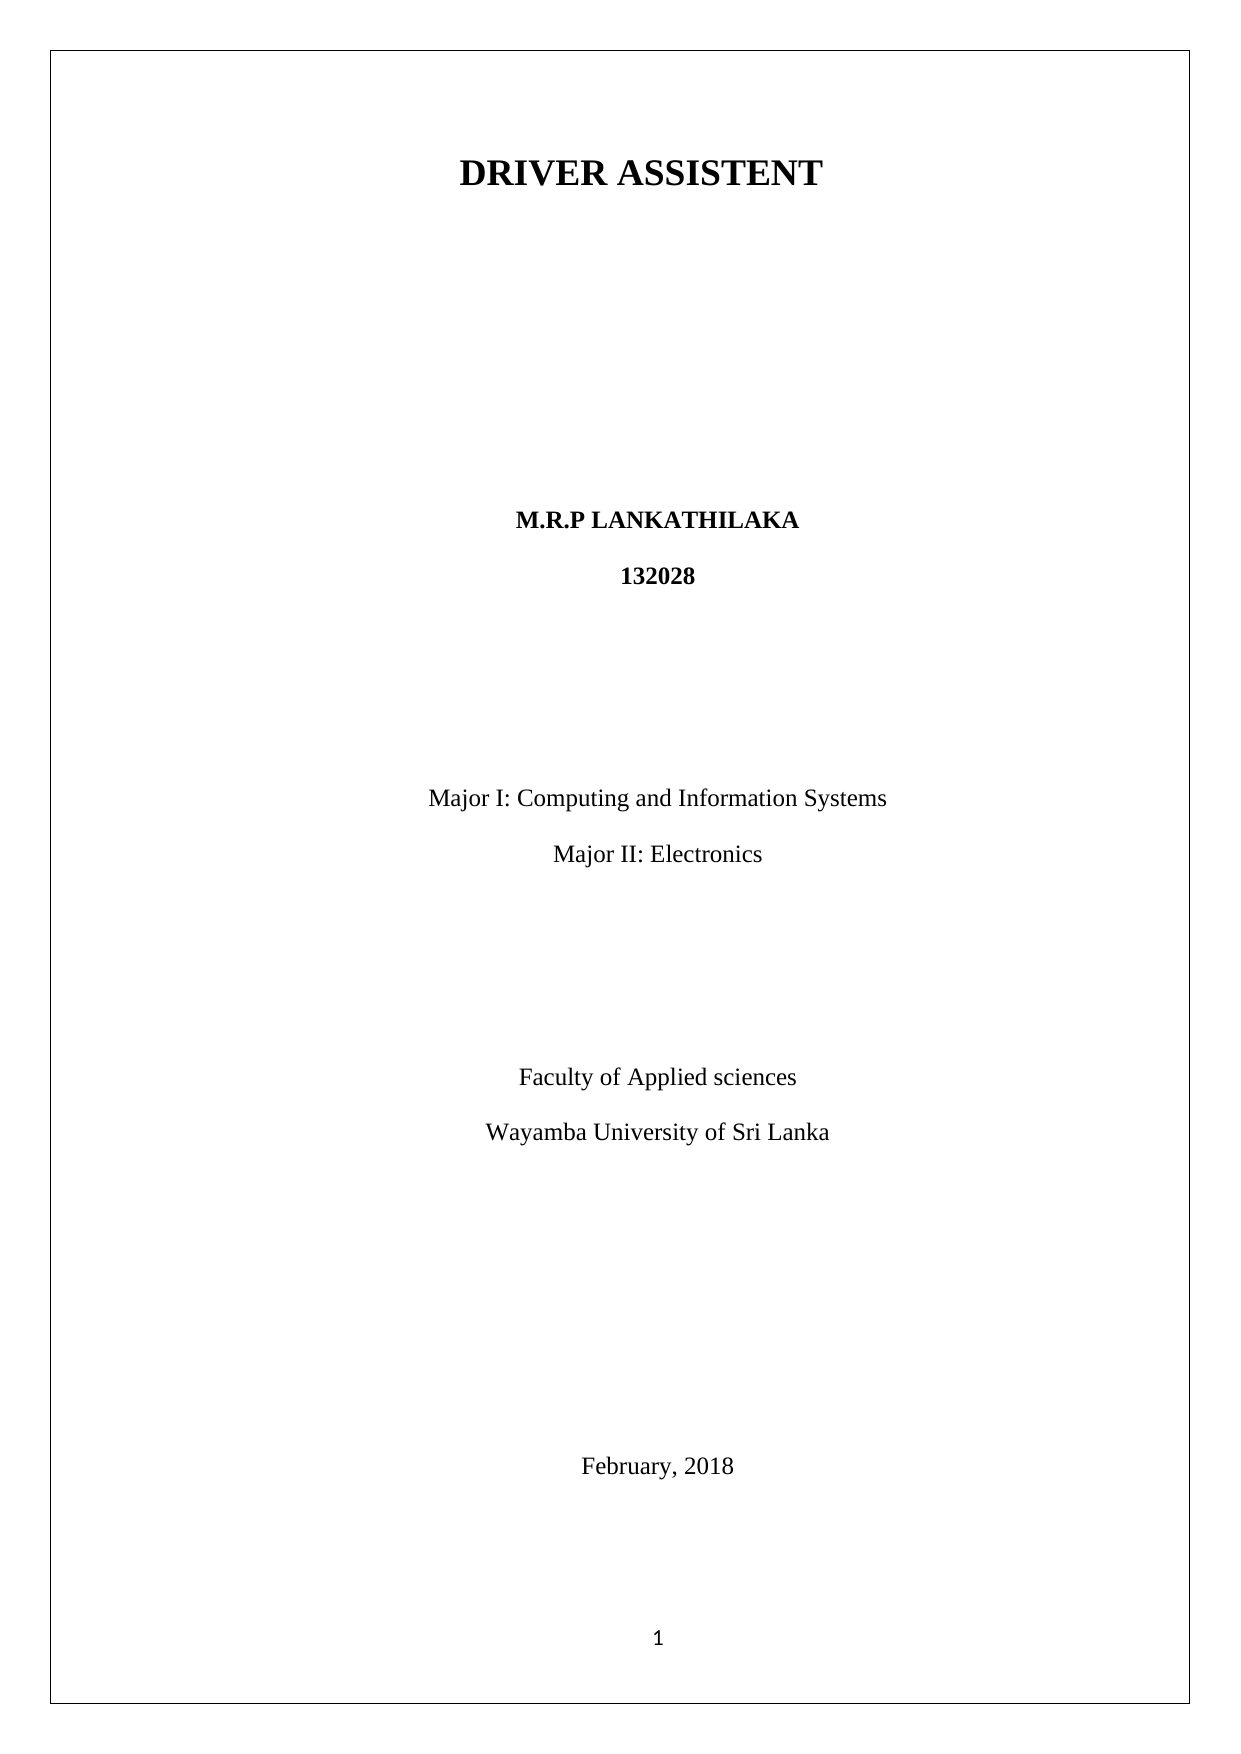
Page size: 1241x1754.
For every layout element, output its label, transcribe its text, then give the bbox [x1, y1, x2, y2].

text DRIVER ASSISTENT [300, 150, 1090, 193]
text Wayamba University of Sri Lanka [225, 1117, 1090, 1146]
text Faculty of Applied sciences [225, 1062, 1090, 1090]
text February, 2018 [225, 1451, 1090, 1480]
text Major I: Computing and Information Systems [225, 783, 1090, 812]
text M.R.P LANKATHILAKA [225, 505, 1090, 534]
text 132028 [225, 561, 1090, 590]
text Major II: Electronics [225, 839, 1090, 868]
